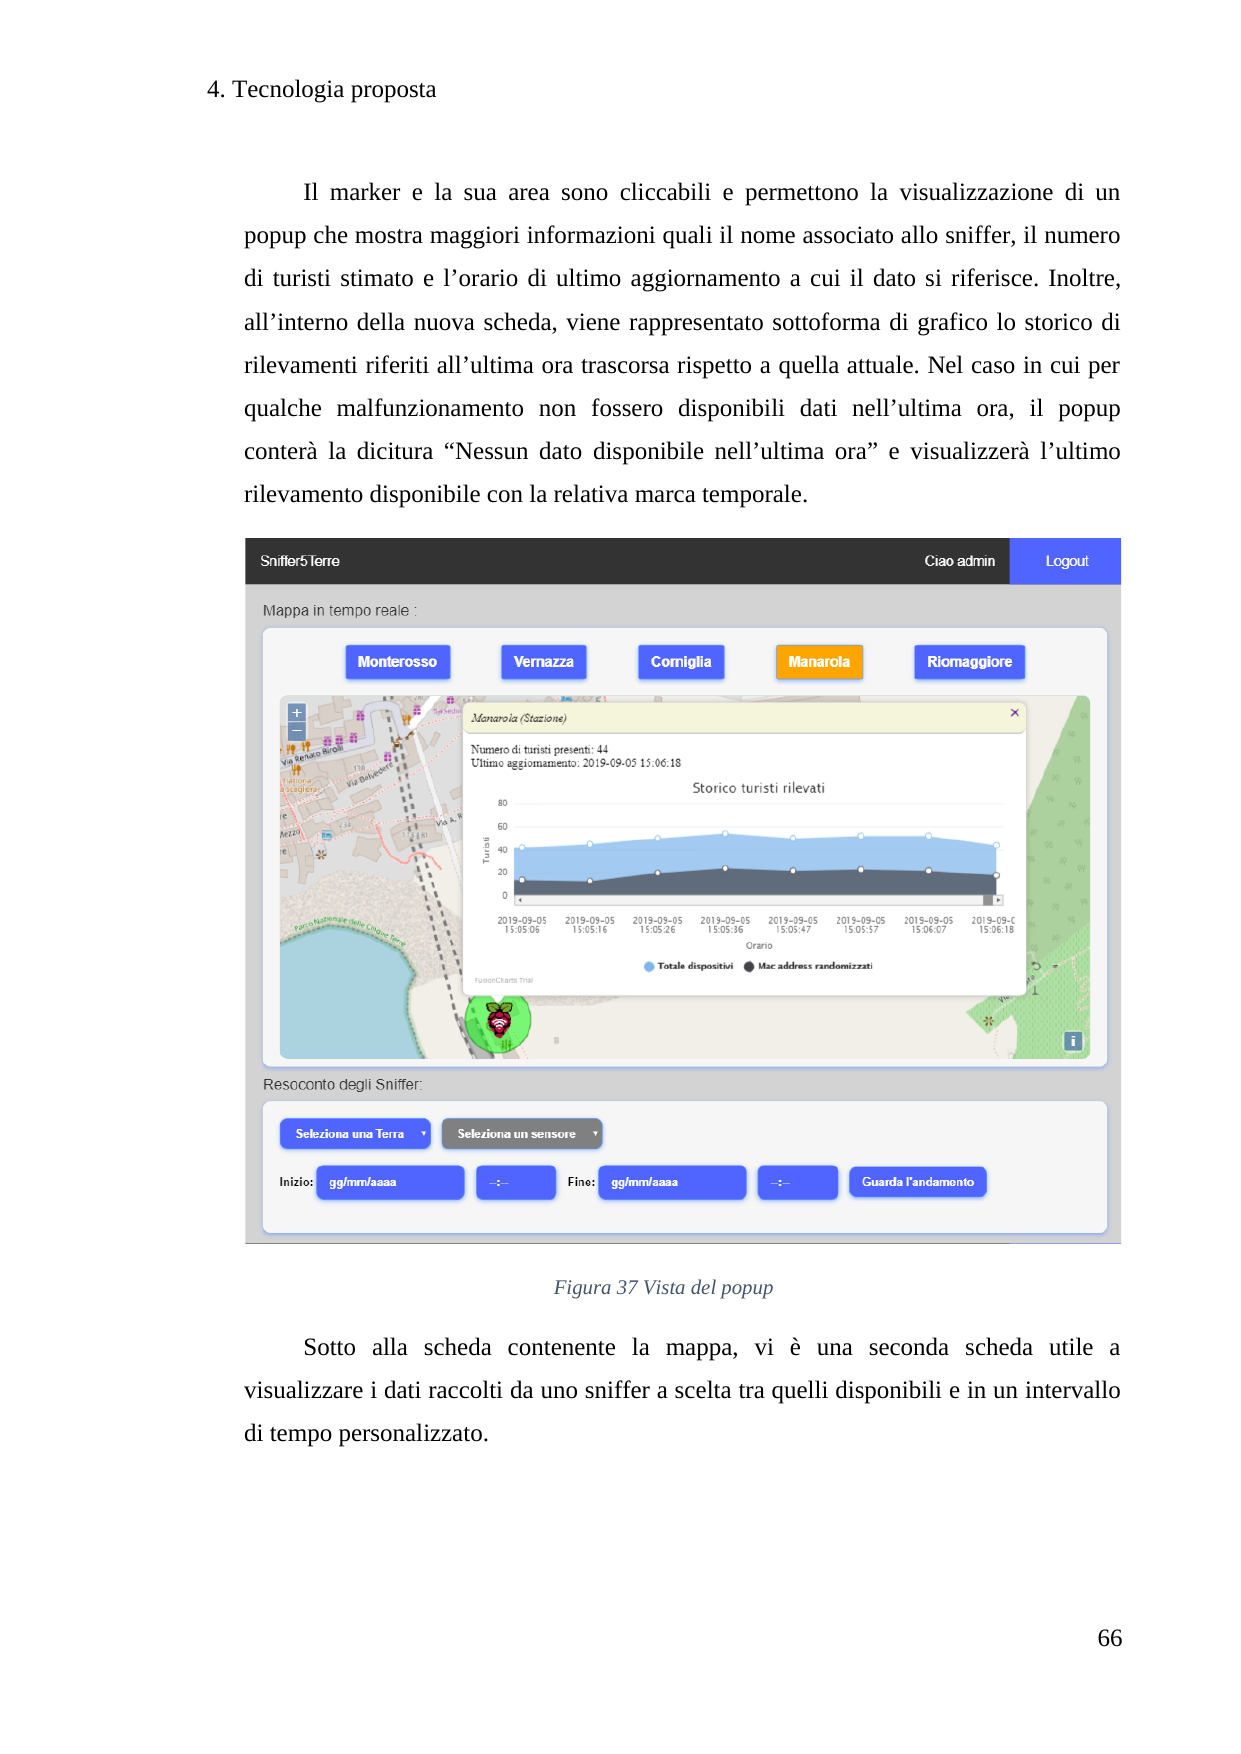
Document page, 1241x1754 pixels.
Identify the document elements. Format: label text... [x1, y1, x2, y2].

text Sotto alla scheda contenente la mappa, vi è una seconda scheda utile a visualizzare i dati raccolti da uno sniffer a scelta tra quelli disponibili e in un intervallo di tempo personalizzato. [244, 1332, 1122, 1447]
picture [245, 538, 1122, 1244]
text Figura 37 Vista del popup [207, 1275, 1122, 1299]
text Il marker e la sua area sono cliccabili e permettono la visualizzazione di un popup che mostra maggiori informazioni quali il nome associato allo sniffer, il numero di turisti stimato e l’orario di ultimo aggiornamento a cui il dato si riferisce. Inoltre, all’interno della nuova scheda, viene rappresentato sottoforma di grafico lo storico di rilevamenti riferiti all’ultima ora trascorsa rispetto a quella attuale. Nel caso in cui per qualche malfunzionamento non fossero disponibili dati nell’ultima ora, il popup conterà la dicitura “Nessun dato disponibile nell’ultima ora” e visualizzerà l’ultimo rilevamento disponibile con la relativa marca temporale. [244, 177, 1122, 508]
